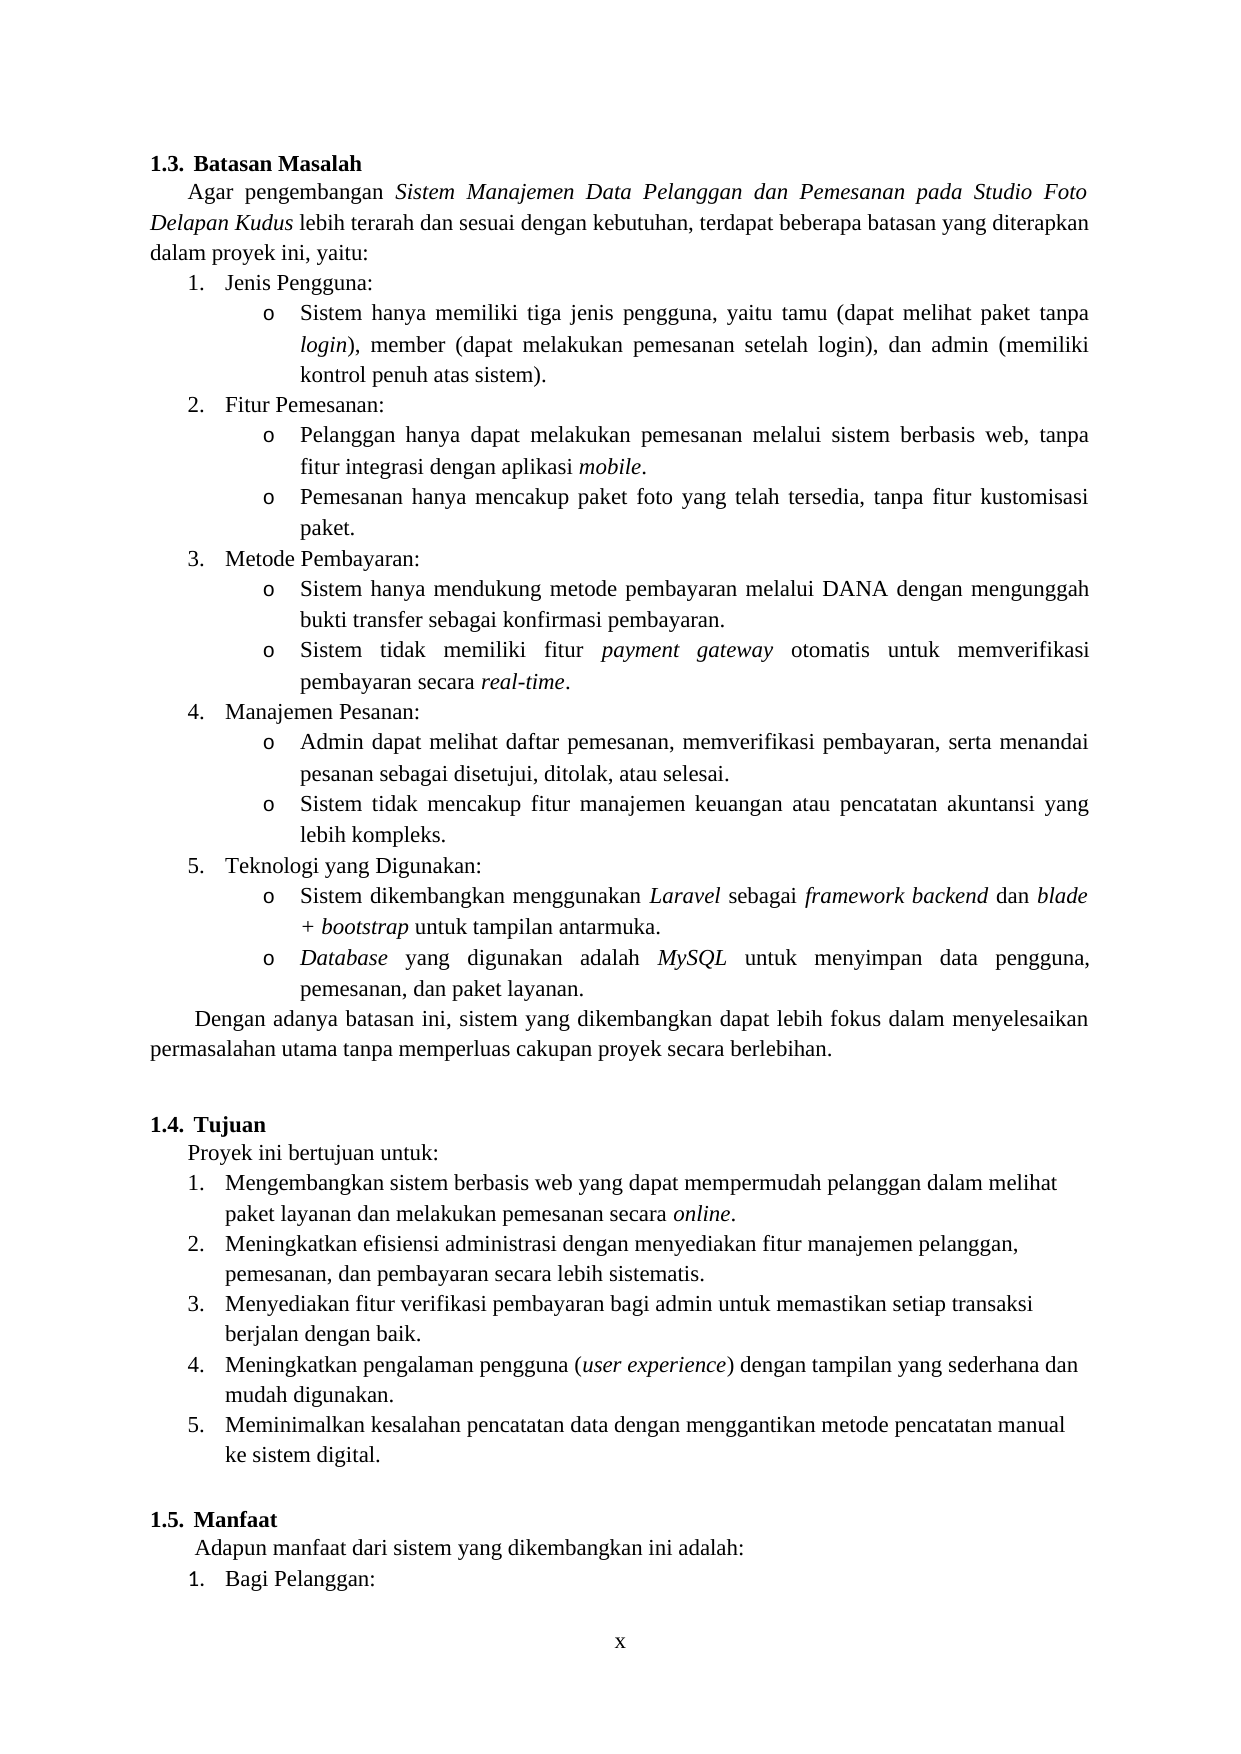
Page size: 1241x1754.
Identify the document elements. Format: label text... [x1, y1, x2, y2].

list Bagi Pelanggan: [187, 1564, 1090, 1593]
text Dengan adanya batasan ini, sistem yang dikembangkan dapat lebih fokus dalam menyelesaikan permasalahan utama tanpa memperluas cakupan proyek secara berlebihan. [150, 1005, 1090, 1062]
list Fitur Pemesanan: [187, 391, 1090, 417]
list Metode Pembayaran: [187, 545, 1090, 571]
list Pelanggan hanya dapat melakukan pemesanan melalui sistem berbasis web, tanpa fitur integrasi dengan aplikasi mobile. [262, 421, 1090, 479]
list Database yang digunakan adalah MySQL untuk menyimpan data pengguna, pemesanan, dan paket layanan. [262, 944, 1090, 1001]
subtitle Manfaat [150, 1506, 1090, 1532]
list Sistem dikembangkan menggunakan Laravel sebagai framework backend dan blade + bootstrap untuk tampilan antarmuka. [262, 882, 1090, 940]
list Menyediakan fitur verifikasi pembayaran bagi admin untuk memastikan setiap transaksi berjalan dengan baik. [187, 1290, 1090, 1347]
list Pemesanan hanya mencakup paket foto yang telah tersedia, tanpa fitur kustomisasi paket. [262, 483, 1090, 541]
list Jenis Pengguna: [187, 269, 1090, 295]
list Admin dapat melihat daftar pemesanan, memverifikasi pembayaran, serta menandai pesanan sebagai disetujui, ditolak, atau selesai. [262, 728, 1090, 786]
text Adapun manfaat dari sistem yang dikembangkan ini adalah: [150, 1534, 1090, 1561]
list Sistem hanya mendukung metode pembayaran melalui DANA dengan mengunggah bukti transfer sebagai konfirmasi pembayaran. [262, 575, 1090, 633]
subtitle Batasan Masalah [150, 150, 1090, 176]
list Mengembangkan sistem berbasis web yang dapat mempermudah pelanggan dalam melihat paket layanan dan melakukan pemesanan secara online. [187, 1169, 1090, 1226]
list Sistem hanya memiliki tiga jenis pengguna, yaitu tamu (dapat melihat paket tanpa login), member (dapat melakukan pemesanan setelah login), dan admin (memiliki kontrol penuh atas sistem). [262, 299, 1090, 387]
list Sistem tidak mencakup fitur manajemen keuangan atau pencatatan akuntansi yang lebih kompleks. [262, 790, 1090, 848]
list Manajemen Pesanan: [187, 698, 1090, 724]
text Agar pengembangan Sistem Manajemen Data Pelanggan dan Pemesanan pada Studio Foto Delapan Kudus lebih terarah dan sesuai dengan kebutuhan, terdapat beberapa batasan yang diterapkan dalam proyek ini, yaitu: [150, 178, 1090, 265]
list Meminimalkan kesalahan pencatatan data dengan menggantikan metode pencatatan manual ke sistem digital. [187, 1411, 1090, 1468]
list Sistem tidak memiliki fitur payment gateway otomatis untuk memverifikasi pembayaran secara real-time. [262, 637, 1090, 694]
list Teknologi yang Digunakan: [187, 852, 1090, 878]
list Meningkatkan pengalaman pengguna (user experience) dengan tampilan yang sederhana dan mudah digunakan. [187, 1351, 1090, 1407]
subtitle Tujuan [150, 1111, 1090, 1137]
list Meningkatkan efisiensi administrasi dengan menyediakan fitur manajemen pelanggan, pemesanan, dan pembayaran secara lebih sistematis. [187, 1230, 1090, 1286]
text Proyek ini bertujuan untuk: [150, 1139, 1090, 1166]
